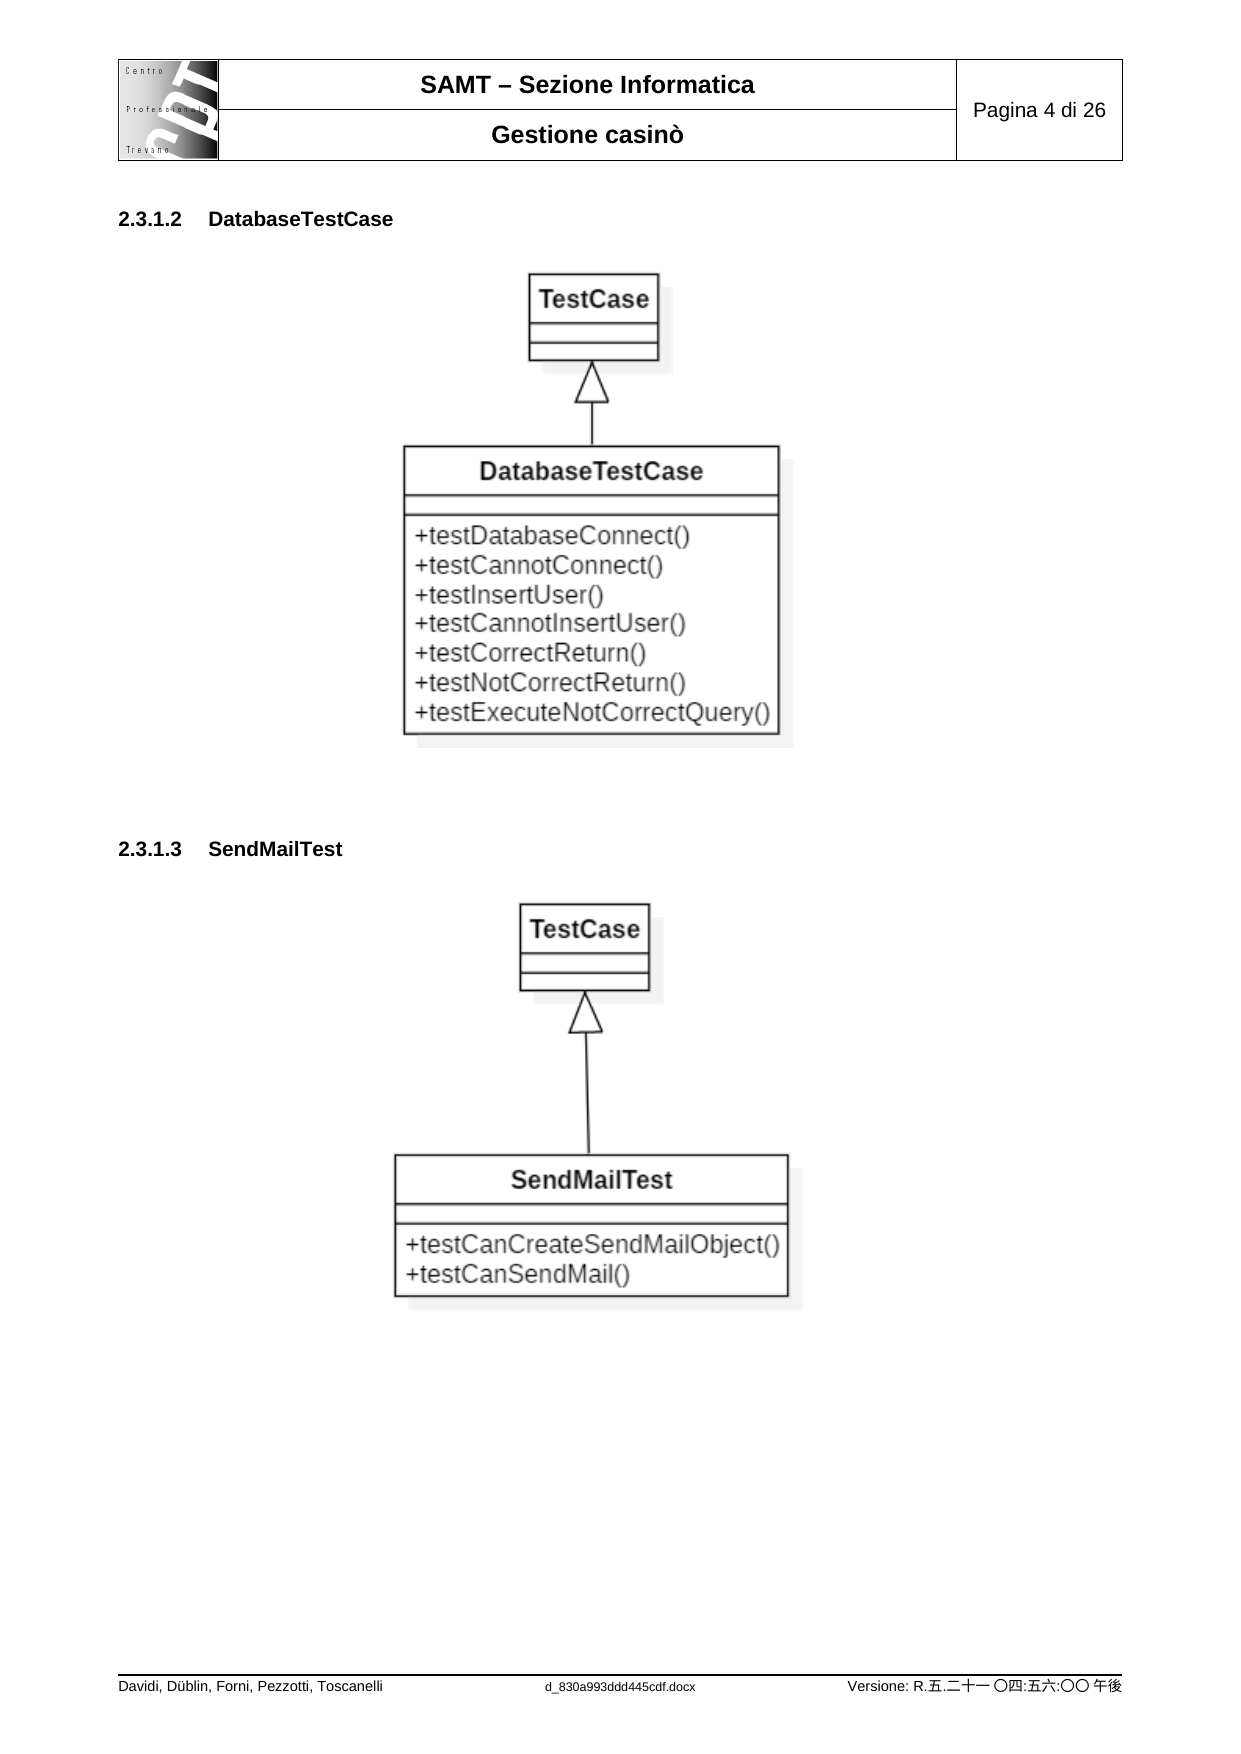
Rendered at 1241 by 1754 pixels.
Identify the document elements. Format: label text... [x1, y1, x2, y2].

picture [376, 886, 864, 1374]
picture [118, 60, 218, 159]
subtitle DatabaseTestCase [118, 207, 1122, 231]
picture [385, 255, 855, 812]
subtitle SendMailTest [118, 837, 1122, 861]
